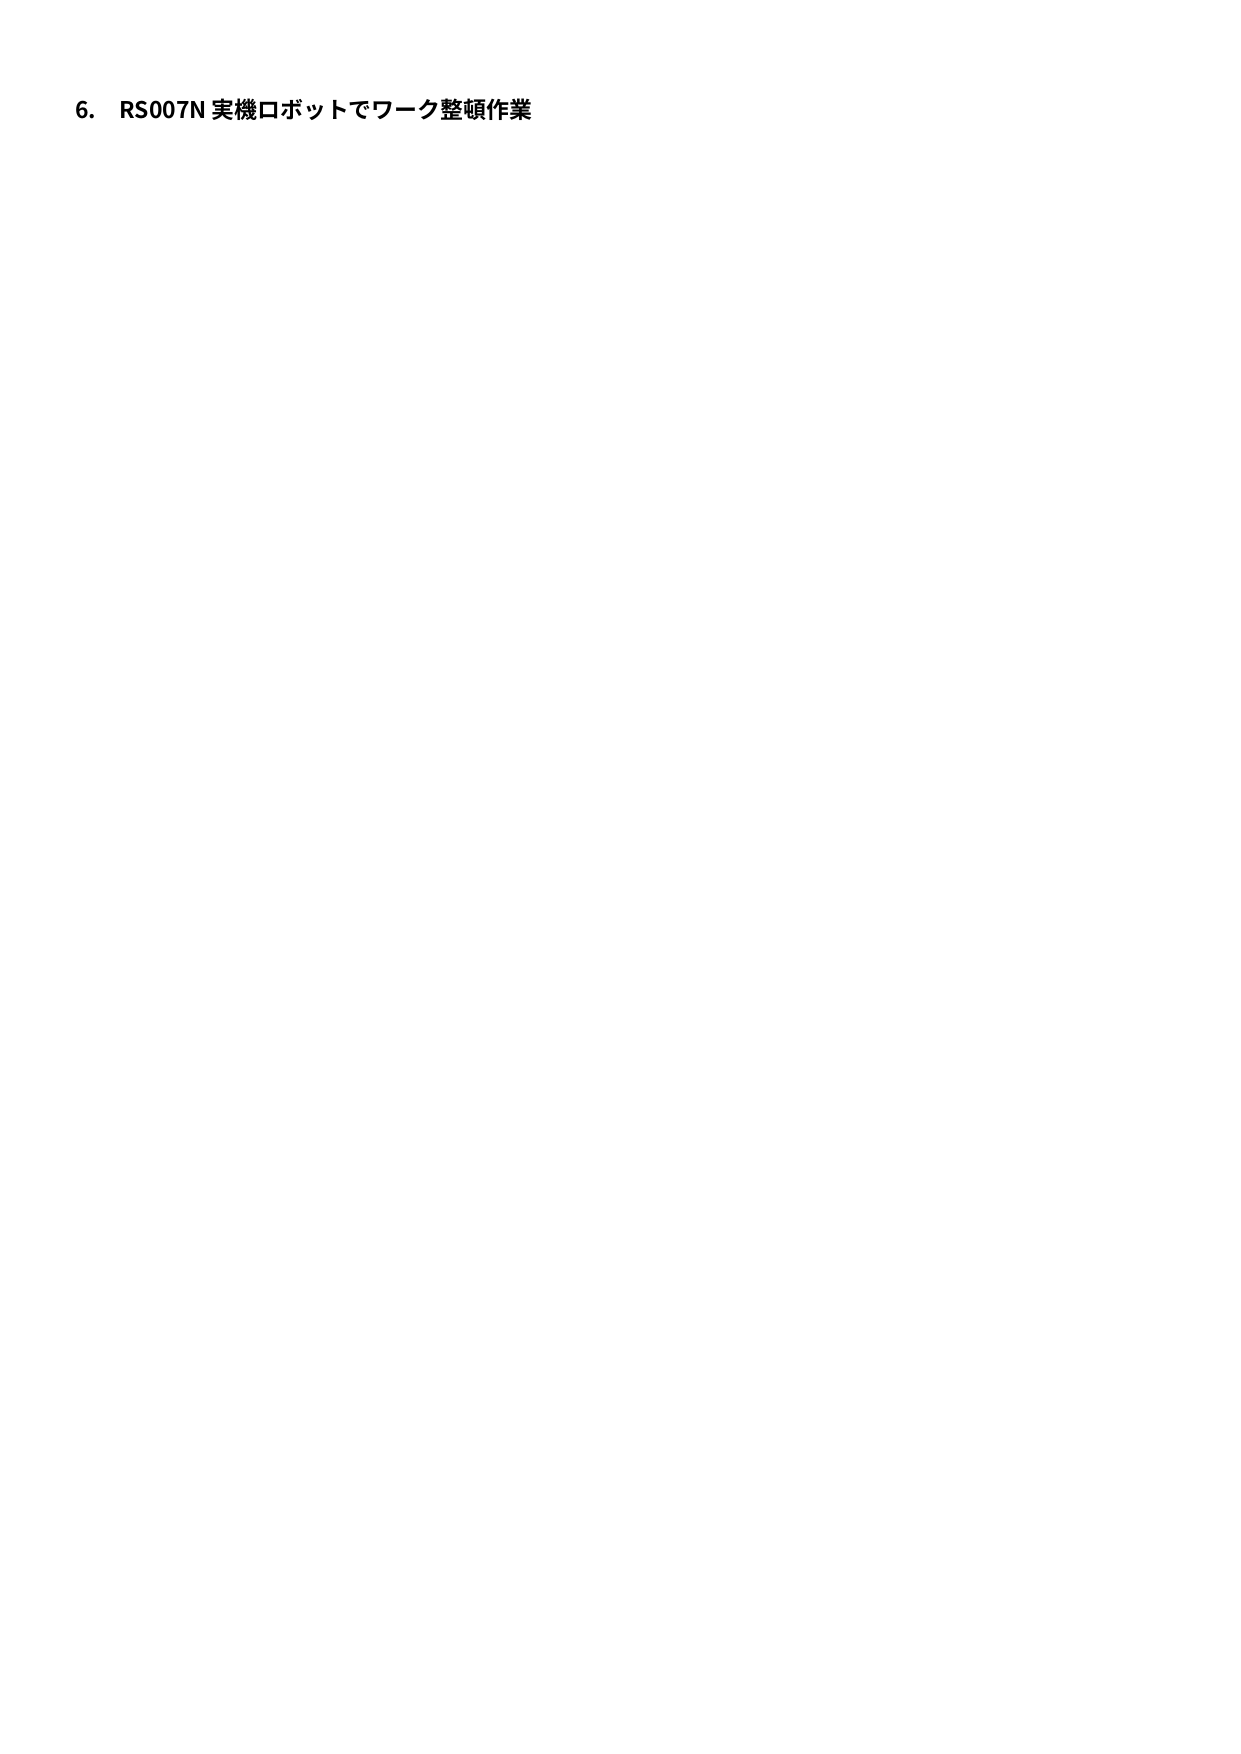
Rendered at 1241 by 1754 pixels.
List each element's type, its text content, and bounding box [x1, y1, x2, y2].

subtitle RS007N実機ロボットでワーク整頓作業 [75, 89, 1165, 127]
